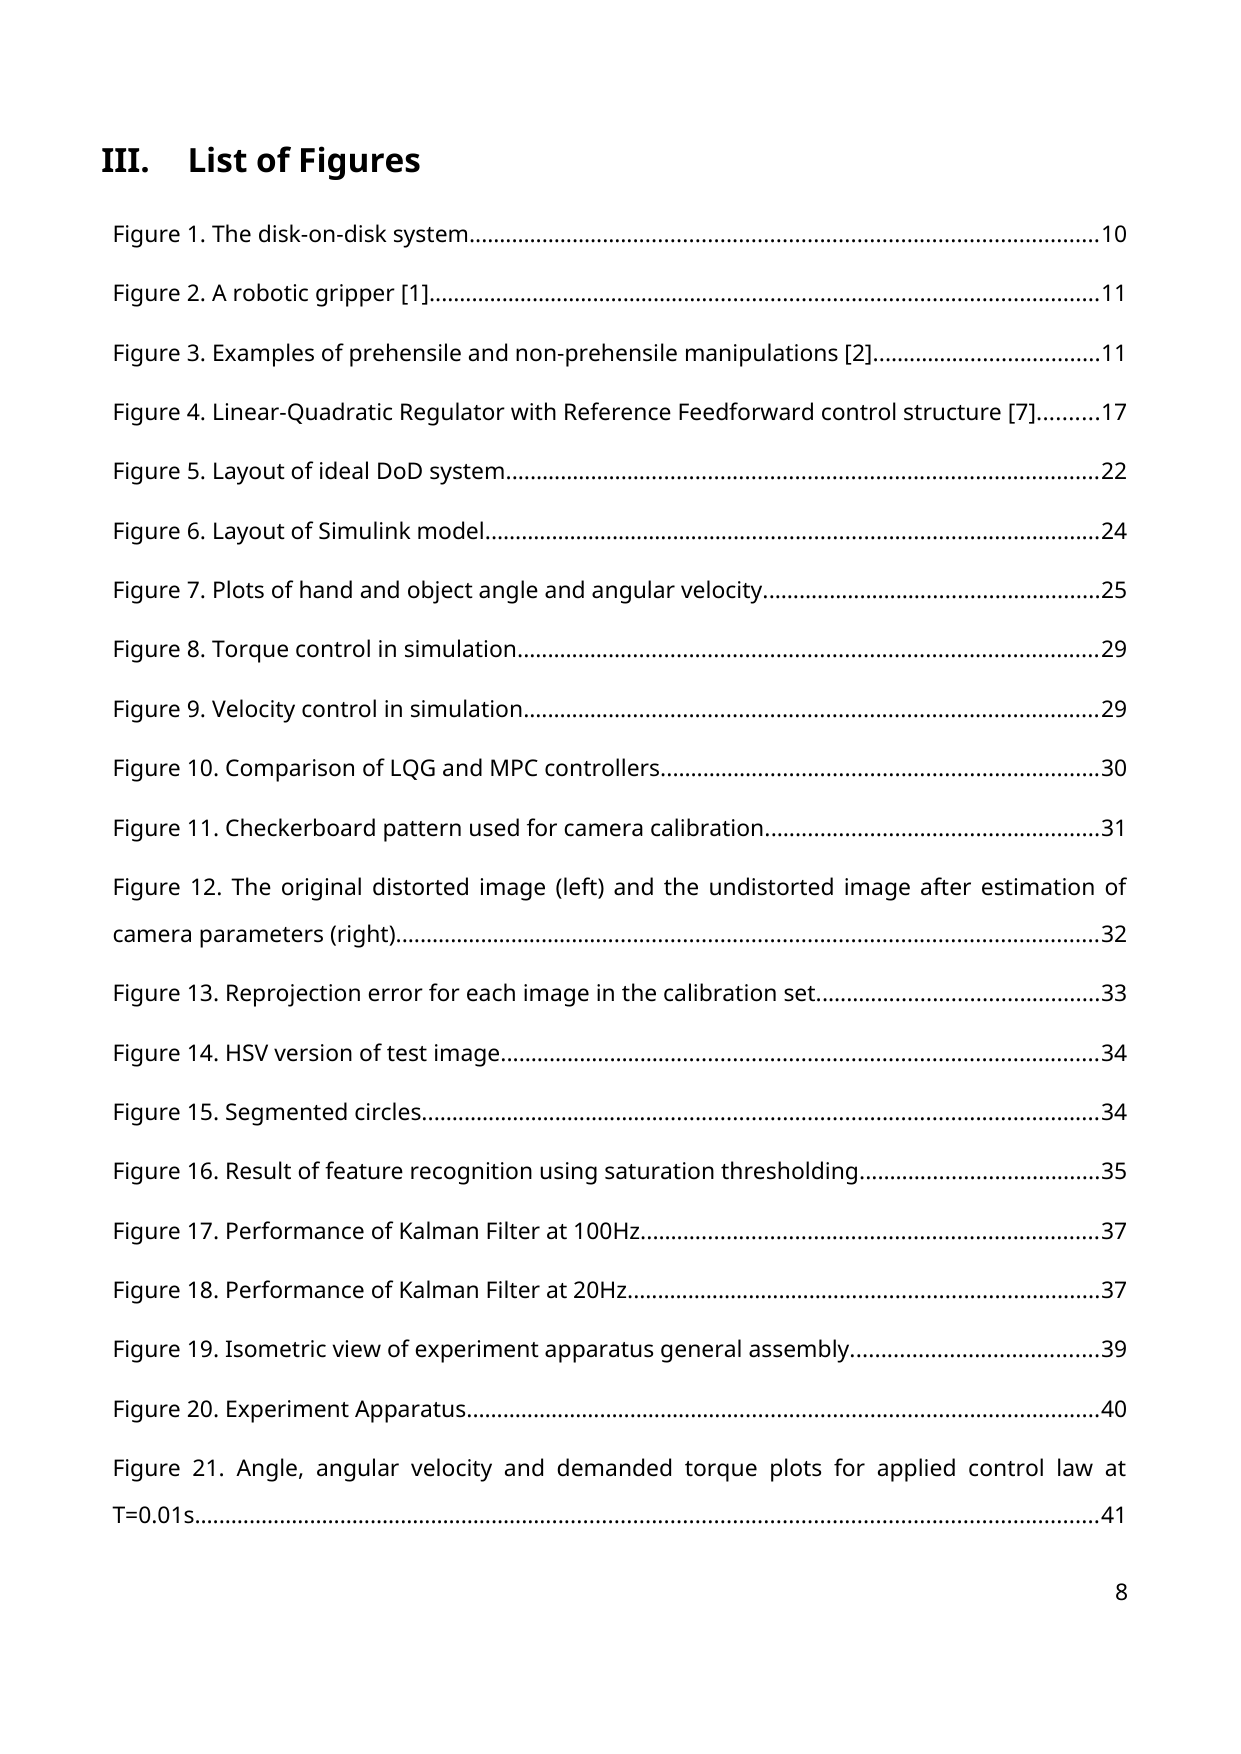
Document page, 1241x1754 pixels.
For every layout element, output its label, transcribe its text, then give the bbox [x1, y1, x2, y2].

text Figure 9. Velocity control in simulation. 29 [112, 693, 1128, 724]
text Figure 3. Examples of prehensile and non-prehensile manipulations [2]. 11 [112, 337, 1128, 368]
text Figure 20. Experiment Apparatus. 40 [112, 1393, 1128, 1424]
text Figure 17. Performance of Kalman Filter at 100Hz. 37 [112, 1215, 1128, 1246]
text Figure 6. Layout of Simulink model. 24 [112, 515, 1128, 546]
text Figure 13. Reprojection error for each image in the calibration set. 33 [112, 977, 1128, 1008]
text Figure 18. Performance of Kalman Filter at 20Hz. 37 [112, 1274, 1128, 1305]
text Figure 11. Checkerboard pattern used for camera calibration. 31 [112, 812, 1128, 843]
text Figure 19. Isometric view of experiment apparatus general assembly. 39 [112, 1333, 1128, 1365]
text Figure 15. Segmented circles. 34 [112, 1096, 1128, 1127]
text Figure 10. Comparison of LQG and MPC controllers. 30 [112, 752, 1128, 783]
text Figure 8. Torque control in simulation. 29 [112, 633, 1128, 665]
text Figure 7. Plots of hand and object angle and angular velocity. 25 [112, 574, 1128, 605]
text Figure 12. The original distorted image (left) and the undistorted image after estimation of camera parameters (right). 32 [112, 871, 1128, 949]
text Figure 2. A robotic gripper [1]. 11 [112, 277, 1128, 308]
text Figure 4. Linear-Quadratic Regulator with Reference Feedforward control structure [7]. 17 [112, 396, 1128, 427]
text Figure 1. The disk-on-disk system. 10 [112, 218, 1128, 249]
text Figure 14. HSV version of test image. 34 [112, 1037, 1128, 1068]
text Figure 5. Layout of ideal DoD system. 22 [112, 455, 1128, 487]
subtitle List of Figures [150, 137, 1128, 183]
text Figure 21. Angle, angular velocity and demanded torque plots for applied control law at T=0.01s. 41 [112, 1452, 1128, 1530]
text Figure 16. Result of feature recognition using saturation thresholding. 35 [112, 1155, 1128, 1187]
